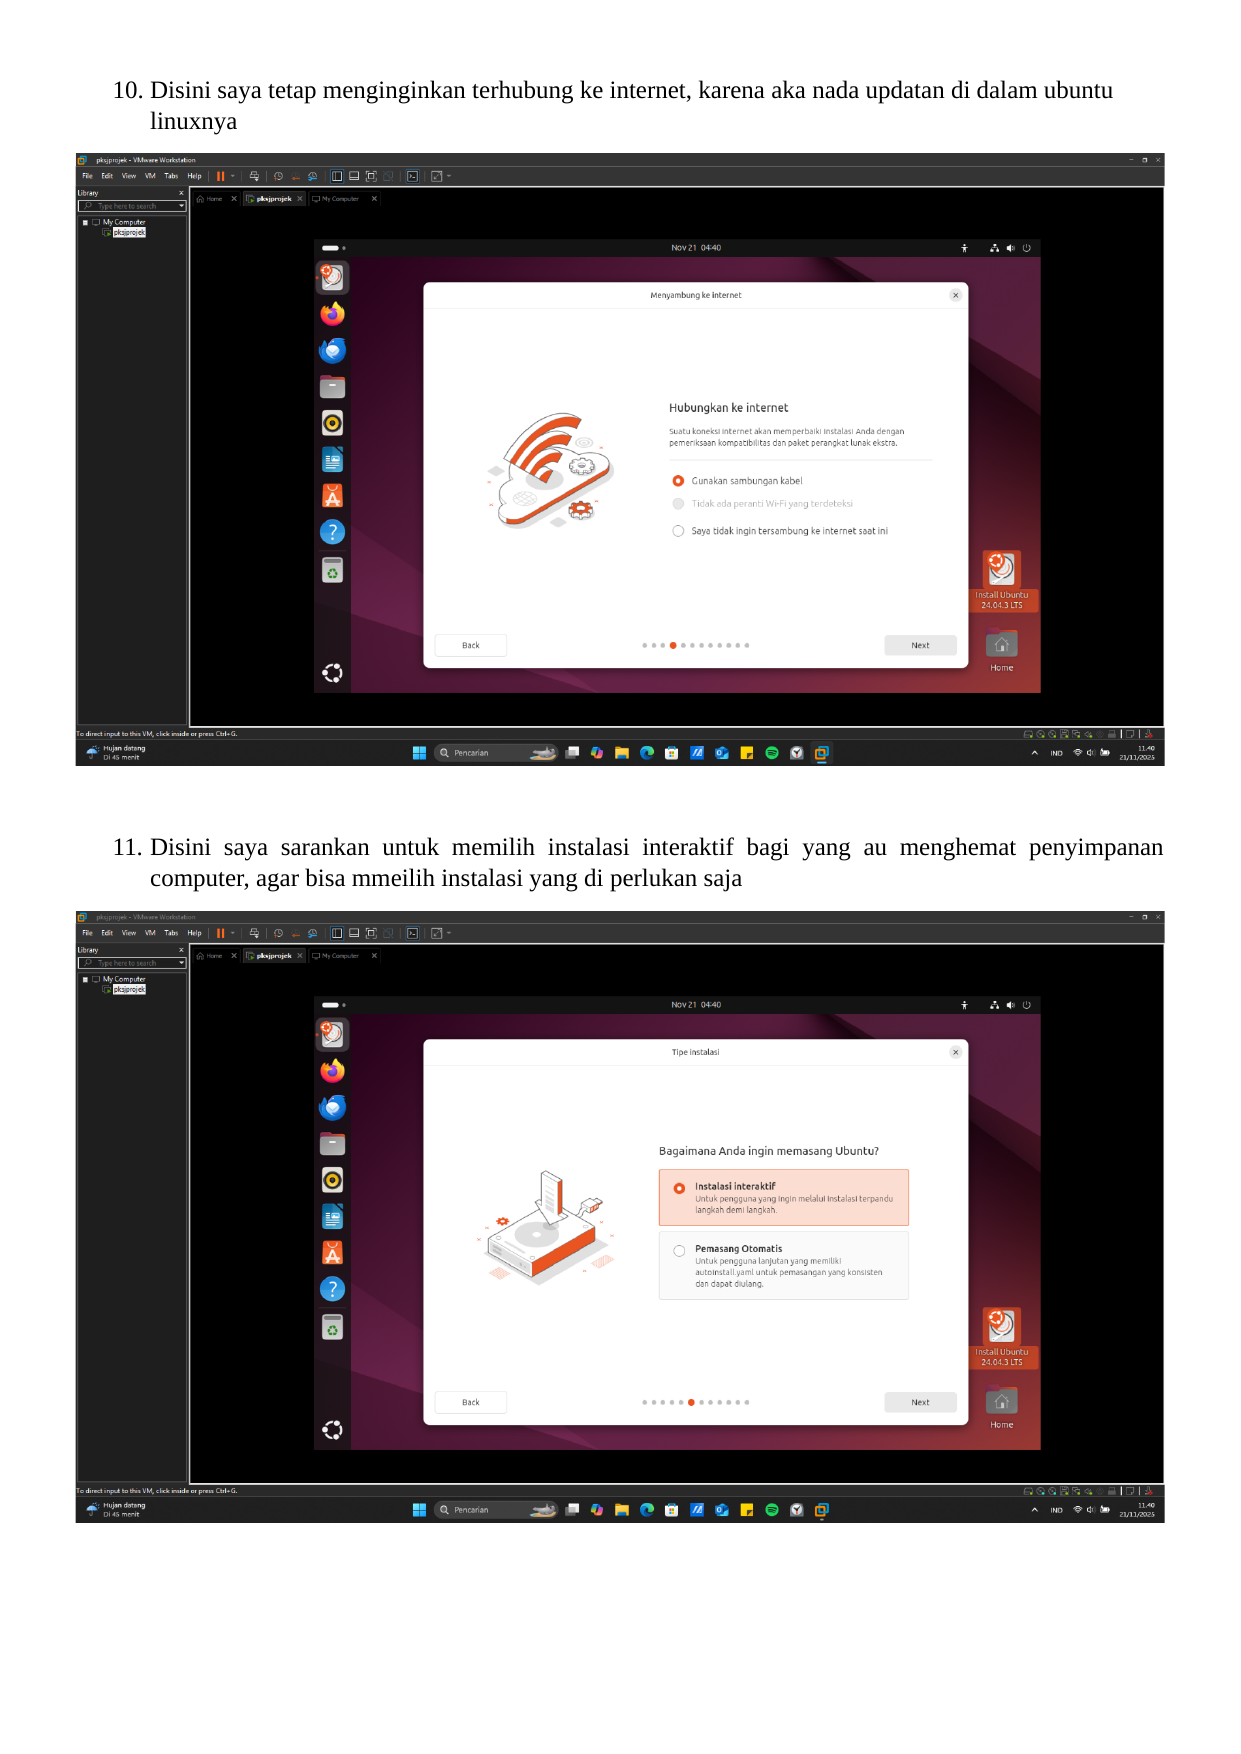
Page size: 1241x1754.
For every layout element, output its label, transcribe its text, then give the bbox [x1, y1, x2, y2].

list Disini saya sarankan untuk memilih instalasi interaktif bagi yang au menghemat penyimpanan computer, agar bisa mmeilih instalasi yang di perlukan saja [112, 832, 1165, 892]
picture [75, 911, 1165, 1523]
list Disini saya tetap menginginkan terhubung ke internet, karena aka nada updatan di dalam ubuntu linuxnya [112, 75, 1165, 135]
picture [75, 153, 1165, 766]
